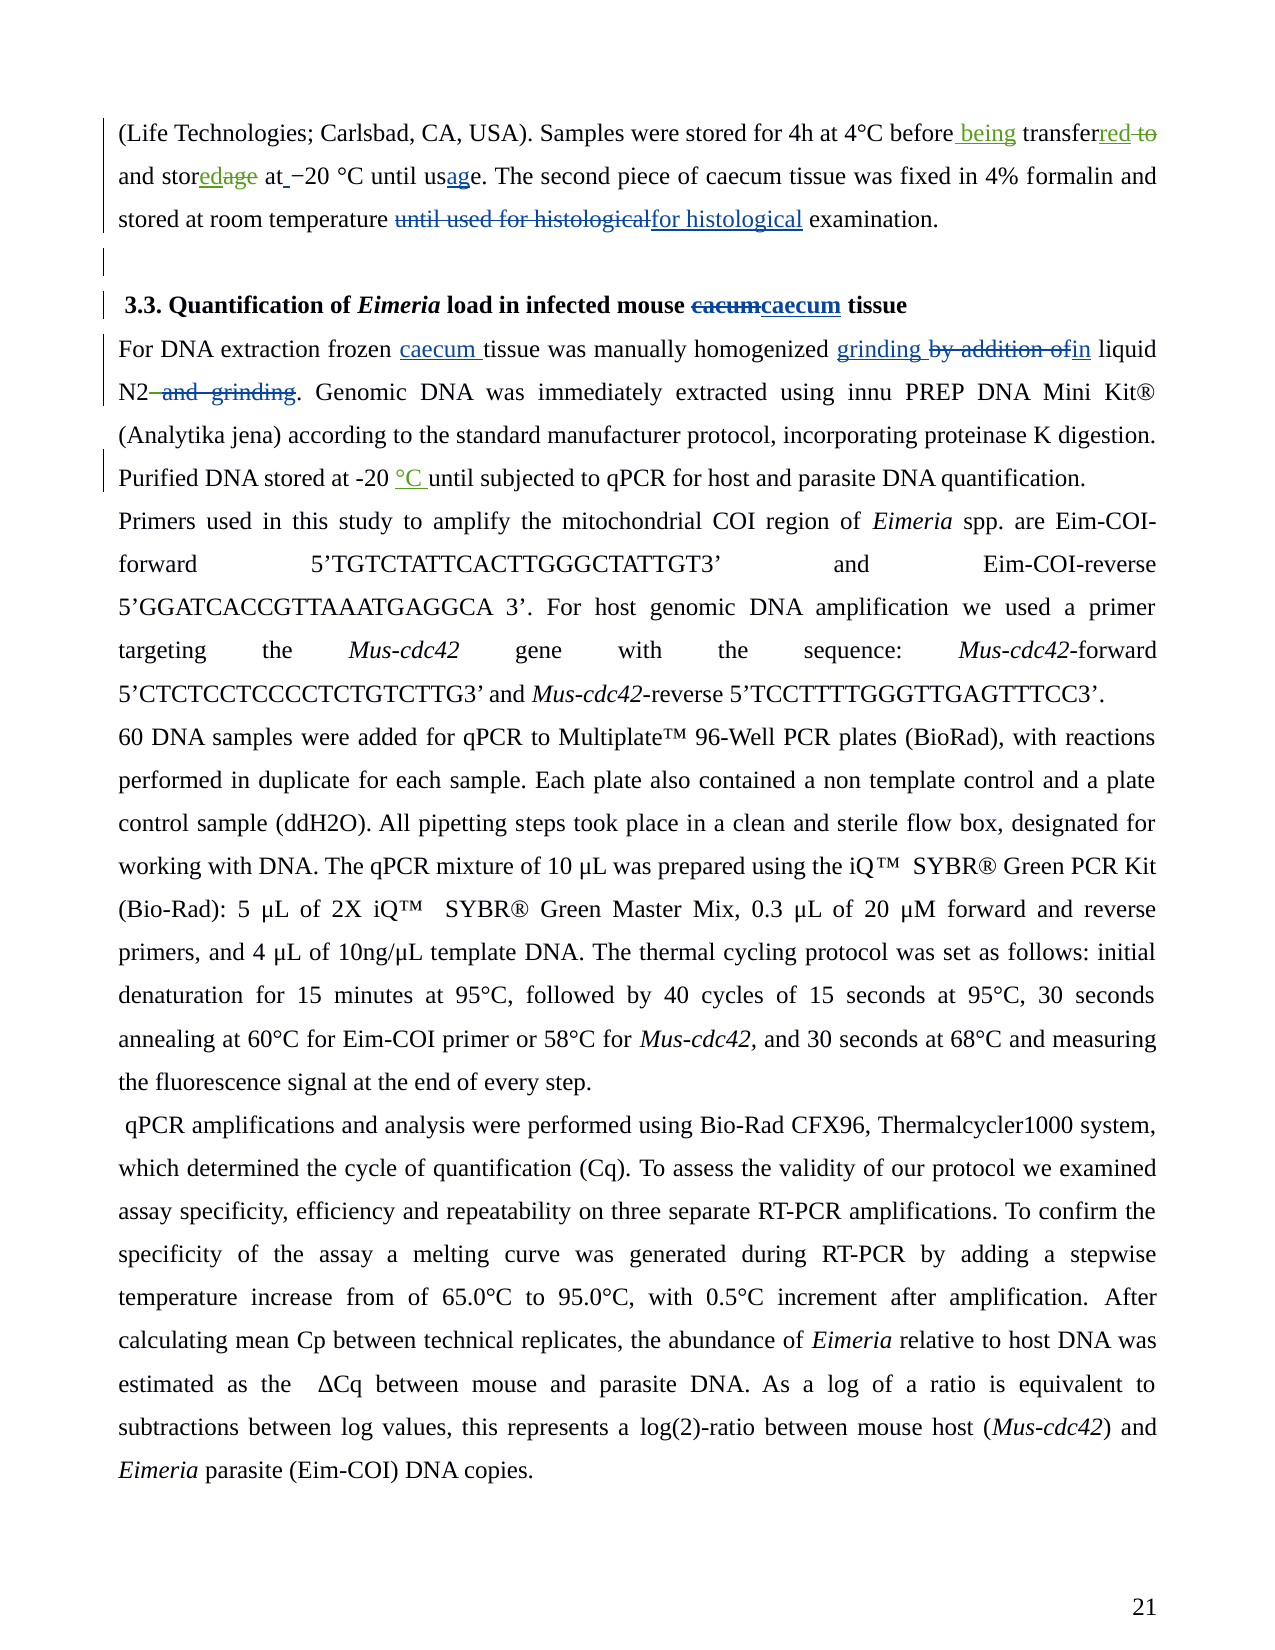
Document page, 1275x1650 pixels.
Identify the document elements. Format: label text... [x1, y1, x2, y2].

text 60 DNA samples were added for qPCR to Multiplate™ 96-Well PCR plates (BioRad), with reactions performed in duplicate for each sample. Each plate also contained a non template control and a plate control sample (ddH2O). All pipetting steps took place in a clean and sterile flow box, designated for working with DNA. The qPCR mixture of 10 μL was prepared using the iQ™ SYBR® Green PCR Kit (Bio-Rad): 5 μL of 2X iQ™ SYBR® Green Master Mix, 0.3 μL of 20 μM forward and reverse primers, and 4 μL of 10ng/μL template DNA. The thermal cycling protocol was set as follows: initial denaturation for 15 minutes at 95°C, followed by 40 cycles of 15 seconds at 95°C, 30 seconds annealing at 60°C for Eim-COI primer or 58°C for Mus-cdc42, and 30 seconds at 68°C and measuring the fluorescence signal at the end of every step. [118, 722, 1157, 1096]
text 3.3. Quantification of Eimeria load in infected mouse tissue [118, 291, 1157, 319]
text For DNA extraction frozen tissue was manually homogenized liquid N2. Genomic DNA was immediately extracted using innu PREP DNA Mini Kit® (Analytika jena) according to the standard manufacturer protocol, incorporating proteinase K digestion. Purified DNA stored at -20 until subjected to qPCR for host and parasite DNA quantification. [118, 334, 1157, 492]
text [118, 118, 1157, 233]
text Primers used in this study to amplify the mitochondrial COI region of Eimeria spp. are Eim-COI-forward 5’TGTCTATTCACTTGGGCTATTGT3’ and Eim-COI-reverse 5’GGATCACCGTTAAATGAGGCA 3’. For host genomic DNA amplification we used a primer targeting the Mus-cdc42 gene with the sequence: Mus-cdc42-forward 5’CTCTCCTCCCCTCTGTCTTG3’ and Mus-cdc42-reverse 5’TCCTTTTGGGTTGAGTTTCC3’. [118, 506, 1157, 707]
text qPCR amplifications and analysis were performed using Bio-Rad CFX96, Thermalcycler1000 system, which determined the cycle of quantification (Cq). To assess the validity of our protocol we examined assay specificity, efficiency and repeatability on three separate RT-PCR amplifications. To confirm the specificity of the assay a melting curve was generated during RT-PCR by adding a stepwise temperature increase from of 65.0°C to 95.0°C, with 0.5°C increment after amplification. After calculating mean Cp between technical replicates, the abundance of Eimeria relative to host DNA was estimated as the ∆Cq between mouse and parasite DNA. As a log of a ratio is equivalent to subtractions between log values, this represents a log(2)-ratio between mouse host (Mus-cdc42) and Eimeria parasite (Eim-COI) DNA copies. [118, 1110, 1157, 1484]
